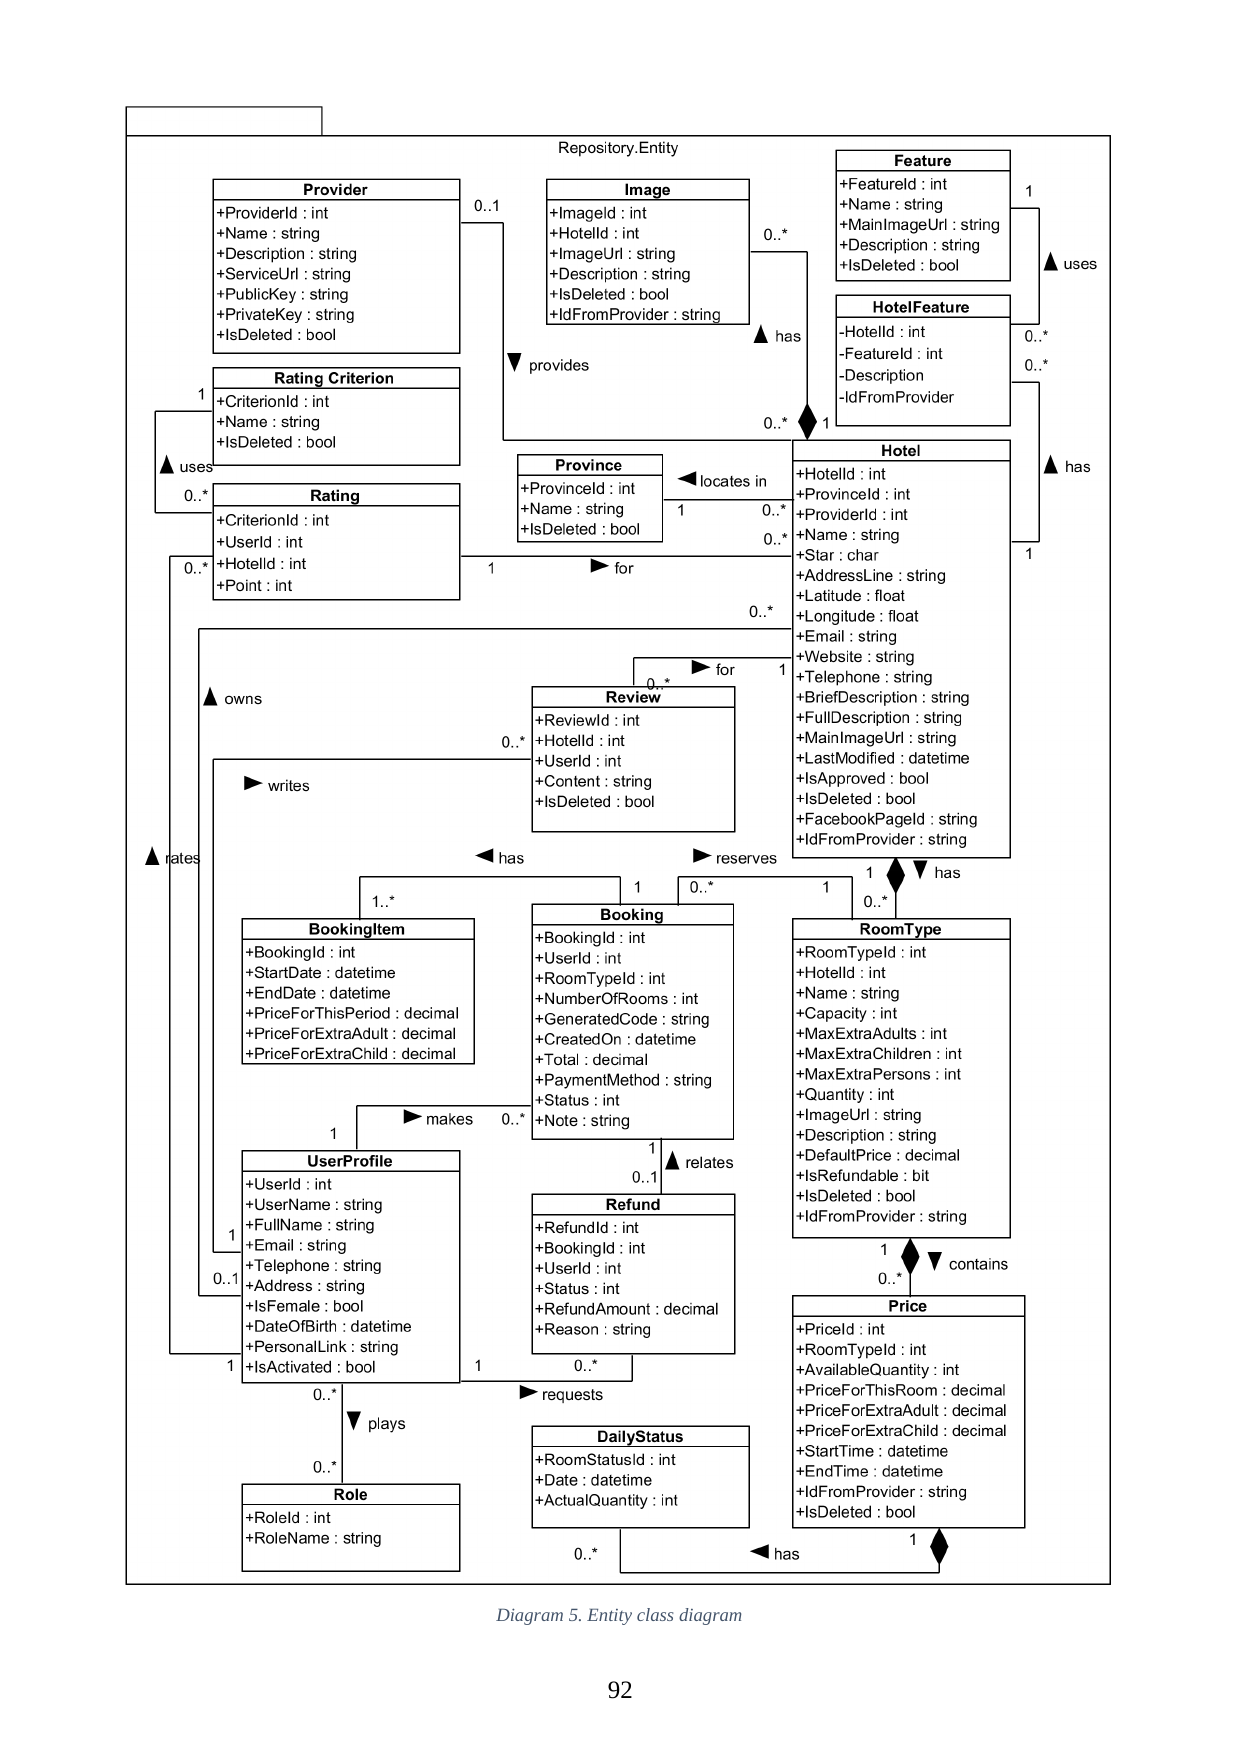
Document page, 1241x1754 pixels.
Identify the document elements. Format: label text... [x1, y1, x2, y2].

picture [123, 103, 1117, 1585]
